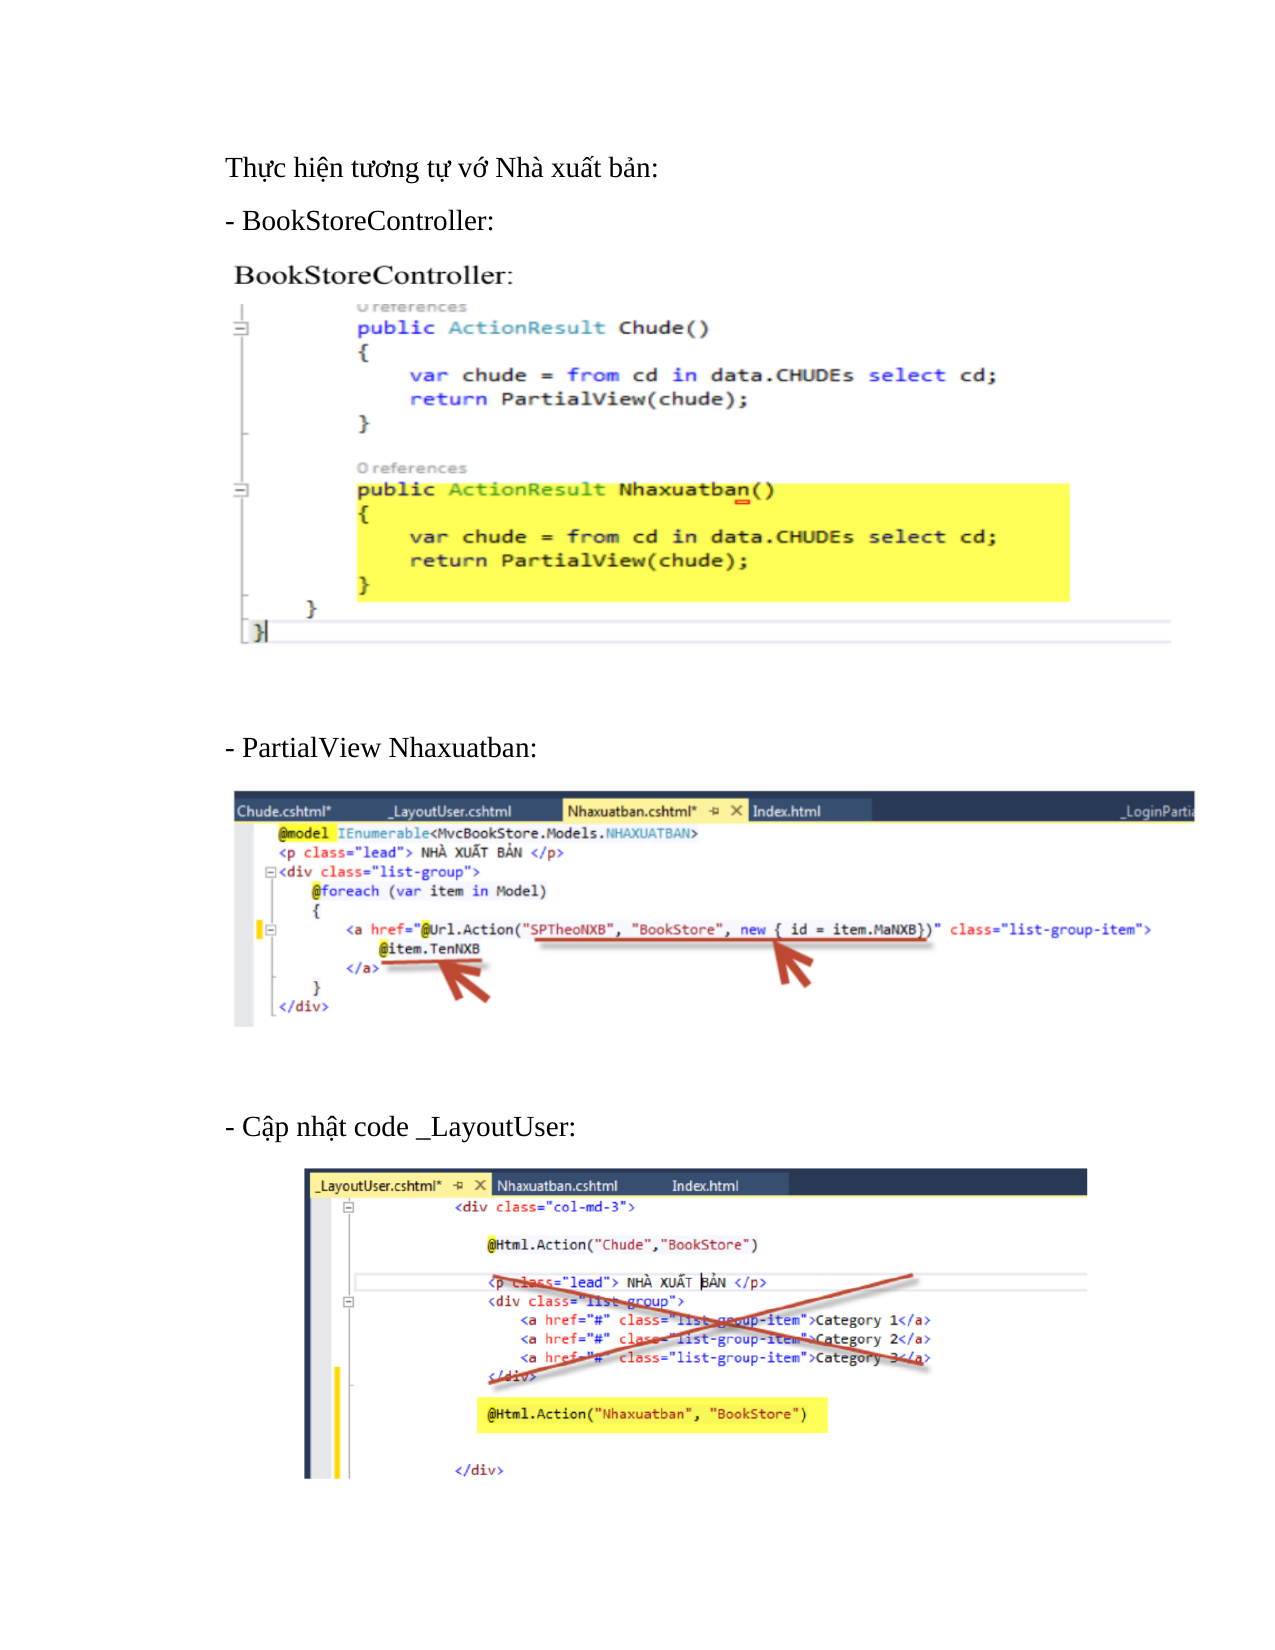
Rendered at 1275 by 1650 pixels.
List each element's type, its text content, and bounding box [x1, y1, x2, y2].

picture [225, 782, 1200, 1038]
text - Cập nhật code _LayoutUser: [150, 1109, 1125, 1143]
text - PartialView Nhaxuatban: [150, 730, 1125, 763]
text - BookStoreController: [150, 203, 1125, 236]
picture [225, 255, 1200, 659]
text Thực hiện tương tự vớ Nhà xuất bản: [150, 150, 1125, 183]
picture [300, 1162, 1089, 1493]
